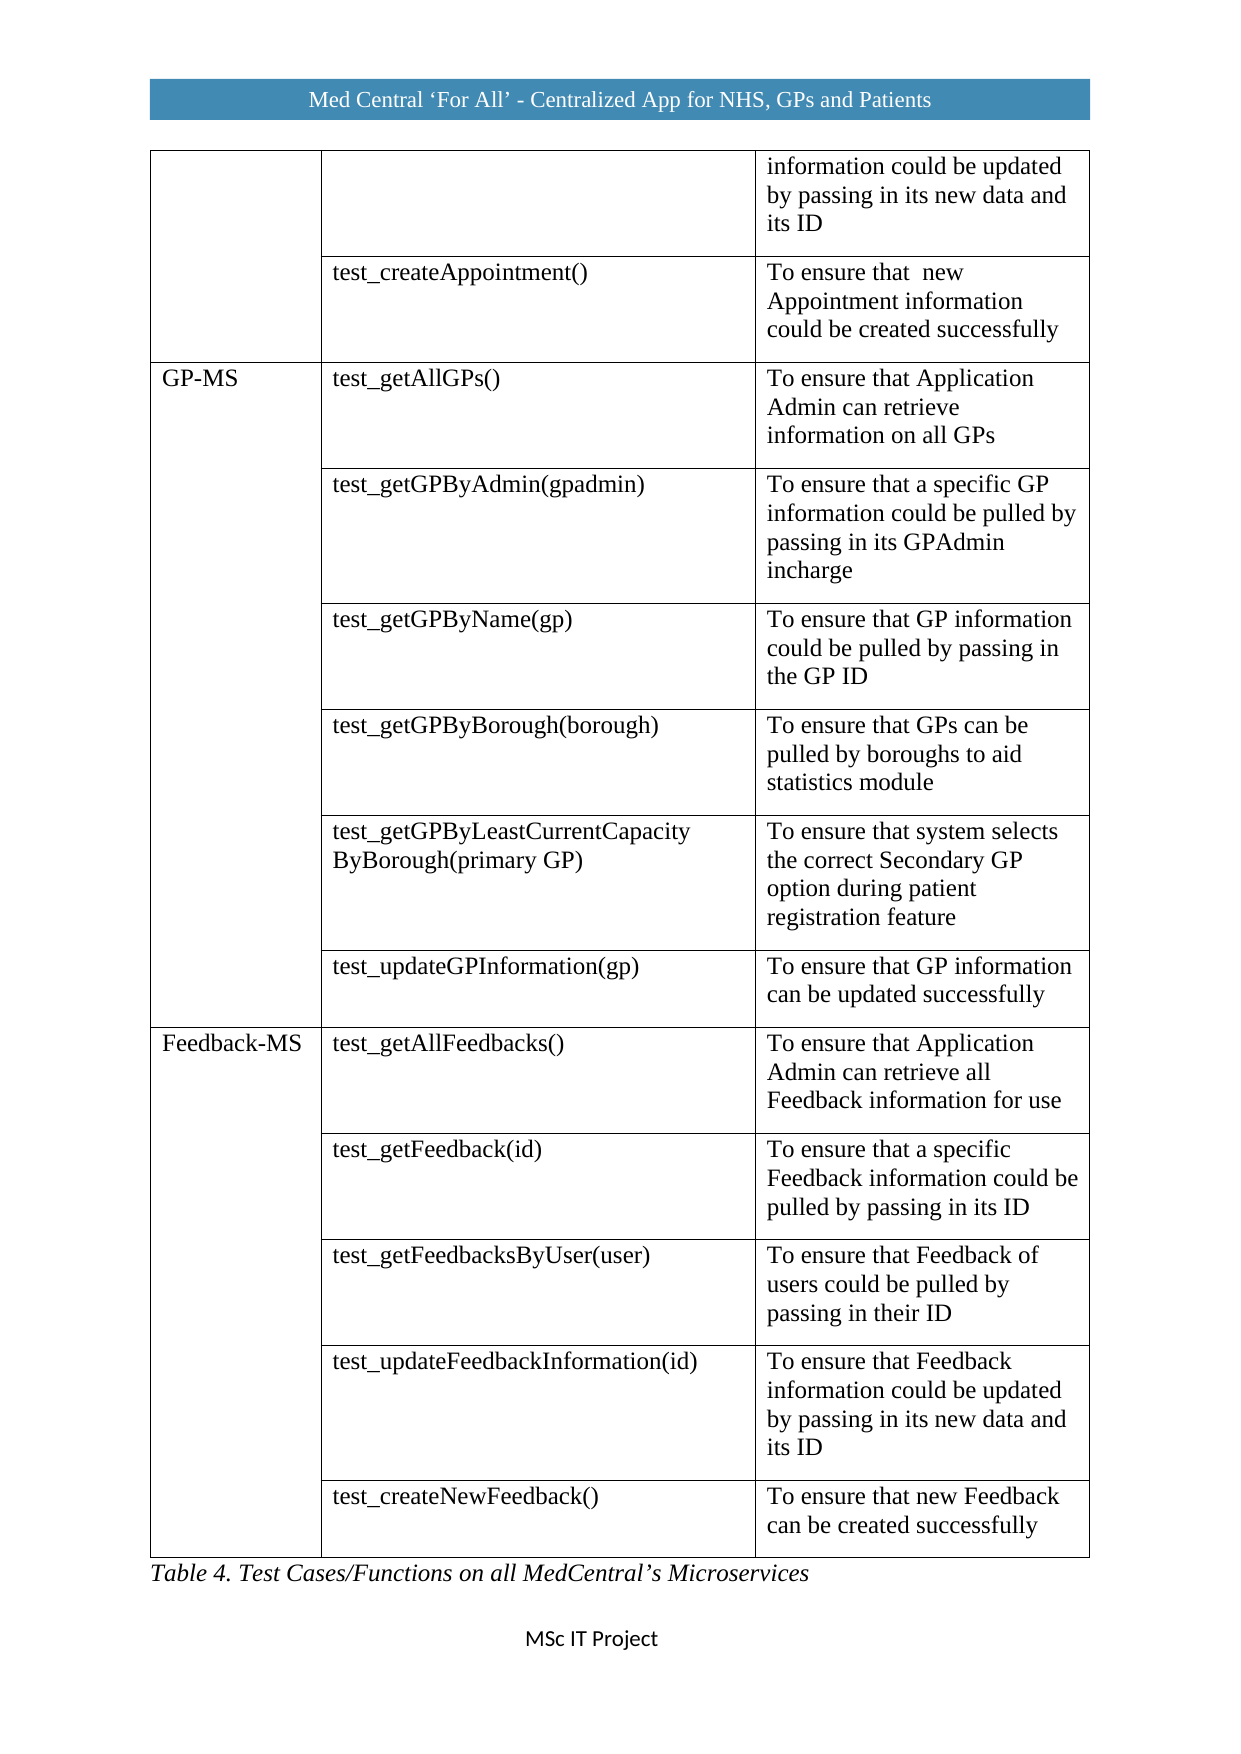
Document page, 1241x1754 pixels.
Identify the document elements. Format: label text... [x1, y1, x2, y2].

table_cell test_createAppointment() [322, 257, 755, 362]
table_cell To ensure that Application Admin can retrieve all Feedback information for use [756, 1028, 1089, 1133]
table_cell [756, 151, 1089, 256]
table_cell To ensure that system selects the correct Secondary GP option during patient registration feature [756, 816, 1089, 950]
table_cell test_getAllFeedbacks() [322, 1028, 755, 1133]
table_cell To ensure that Feedback information could be updated by passing in its new data and its ID [756, 1346, 1089, 1480]
table_cell GP-MS [151, 363, 321, 1027]
table_cell To ensure that Application Admin can retrieve information on all GPs [756, 363, 1089, 468]
table_cell test_getFeedbacksByUser(user) [322, 1240, 755, 1345]
table_cell To ensure that GP information can be updated successfully [756, 951, 1089, 1027]
table_cell test_getGPByLeastCurrentCapacity ByBorough(primary GP) [322, 816, 755, 950]
table_cell test_getGPByName(gp) [322, 604, 755, 709]
text Table 4. Test Cases/Functions on all MedCentral’s Microservices [150, 1558, 1090, 1587]
table_cell To ensure that a specific Feedback information could be pulled by passing in its ID [756, 1134, 1089, 1239]
table_cell test_updateGPInformation(gp) [322, 951, 755, 1027]
table_cell test_getGPByAdmin(gpadmin) [322, 469, 755, 603]
table_cell To ensure that a specific GP information could be pulled by passing in its GPAdmin incharge [756, 469, 1089, 603]
table_cell test_createNewFeedback() [322, 1481, 755, 1557]
table_cell To ensure that new Feedback can be created successfully [756, 1481, 1089, 1557]
table_cell test_getAllGPs() [322, 363, 755, 468]
table_cell To ensure that GPs can be pulled by boroughs to aid statistics module [756, 710, 1089, 815]
table_cell test_updateFeedbackInformation(id) [322, 1346, 755, 1480]
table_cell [322, 151, 755, 256]
table_cell To ensure that Feedback of users could be pulled by passing in their ID [756, 1240, 1089, 1345]
table_cell test_getGPByBorough(borough) [322, 710, 755, 815]
table_cell To ensure that new Appointment information could be created successfully [756, 257, 1089, 362]
table_cell To ensure that GP information could be pulled by passing in the GP ID [756, 604, 1089, 709]
table_cell Feedback-MS [151, 1028, 321, 1557]
table_cell test_getFeedback(id) [322, 1134, 755, 1239]
